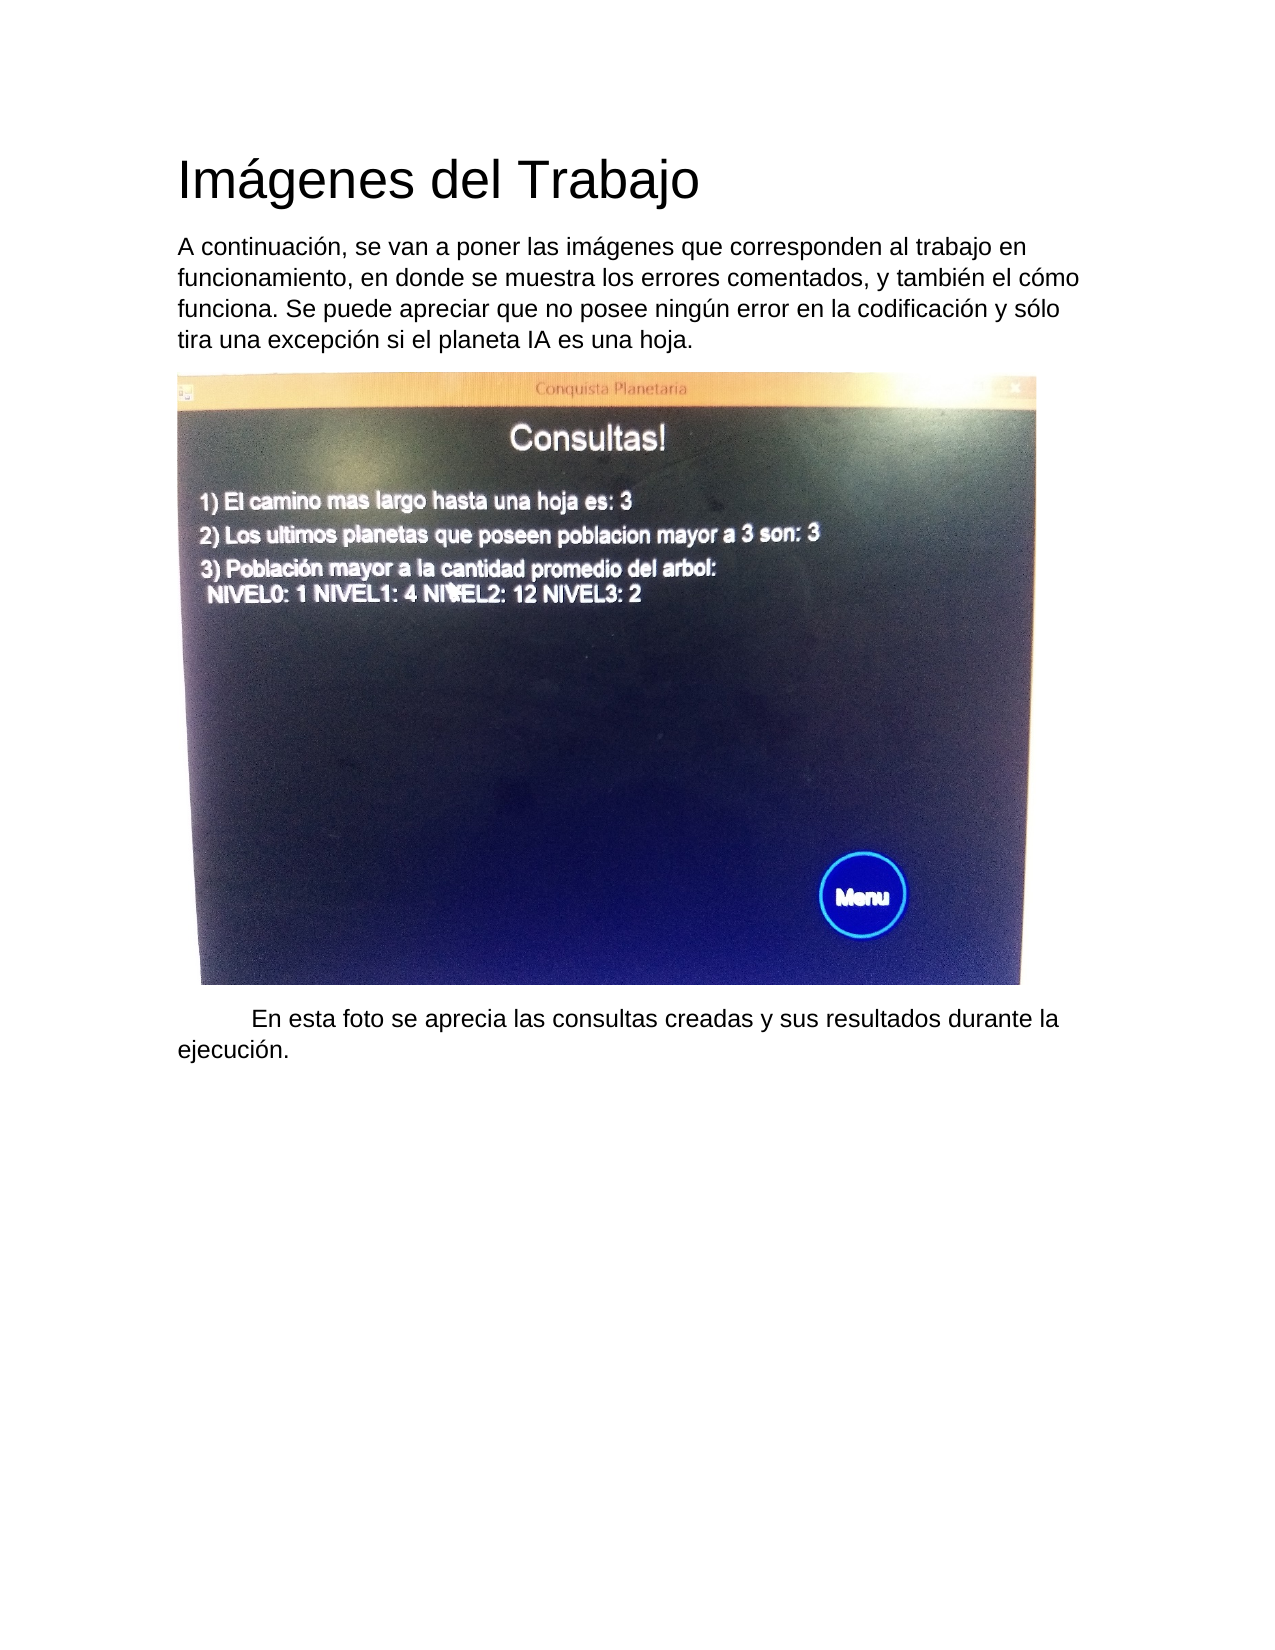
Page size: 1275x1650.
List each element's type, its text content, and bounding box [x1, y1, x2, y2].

text A continuación, se van a poner las imágenes que corresponden al trabajo en funcionamiento, en donde se muestra los errores comentados, y también el cómo funciona. Se puede apreciar que no posee ningún error en la codificación y sólo tira una excepción si el planeta IA es una hoja. [177, 231, 1098, 353]
text En esta foto se aprecia las consultas creadas y sus resultados durante la ejecución. [177, 1004, 1098, 1063]
text Imágenes del Trabajo [177, 148, 1098, 210]
picture [177, 372, 1037, 985]
